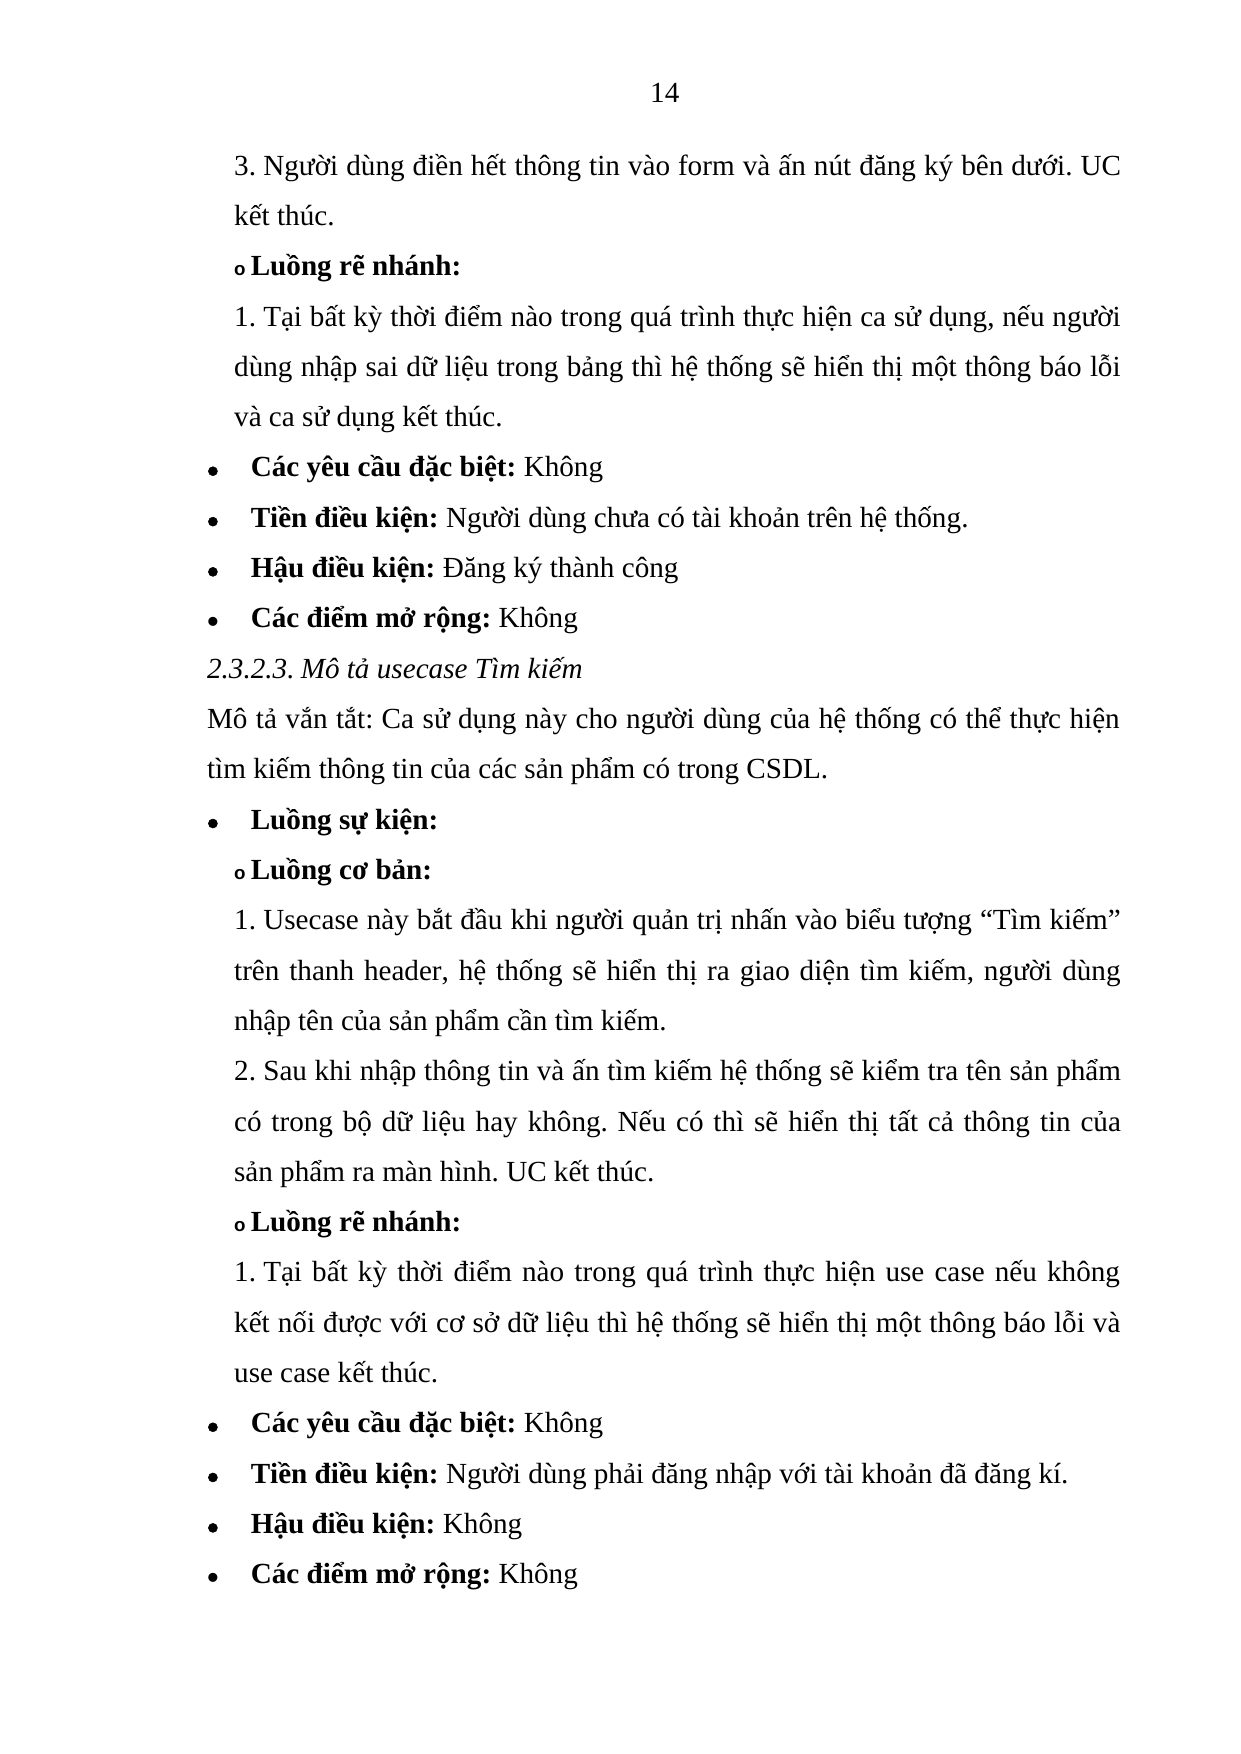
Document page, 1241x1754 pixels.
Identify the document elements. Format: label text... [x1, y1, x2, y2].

list Usecase này bắt đầu khi người quản trị nhấn vào biểu tượng “Tìm kiếm” trên thanh header, hệ thống sẽ hiển thị ra giao diện tìm kiếm, người dùng nhập tên của sản phẩm cần tìm kiếm. [234, 902, 1122, 1037]
list Hậu điều kiện: Không [207, 1506, 1122, 1540]
list Các yêu cầu đặc biệt: Không [207, 1406, 1122, 1439]
list Luồng rẽ nhánh: [234, 1204, 1122, 1238]
list Tiền điều kiện: Người dùng chưa có tài khoản trên hệ thống. [207, 500, 1122, 533]
list Các điểm mở rộng: Không [207, 601, 1122, 634]
list Sau khi nhập thông tin và ấn tìm kiếm hệ thống sẽ kiểm tra tên sản phẩm có trong bộ dữ liệu hay không. Nếu có thì sẽ hiển thị tất cả thông tin của sản phẩm ra màn hình. UC kết thúc. [234, 1053, 1122, 1187]
list Tiền điều kiện: Người dùng phải đăng nhập với tài khoản đã đăng kí. [207, 1456, 1122, 1489]
list Tại bất kỳ thời điểm nào trong quá trình thực hiện use case nếu không kết nối được với cơ sở dữ liệu thì hệ thống sẽ hiển thị một thông báo lỗi và use case kết thúc. [234, 1254, 1122, 1389]
text Mô tả vắn tắt: Ca sử dụng này cho người dùng của hệ thống có thể thực hiện tìm kiếm thông tin của các sản phẩm có trong CSDL. [207, 701, 1122, 785]
list Người dùng điền hết thông tin vào form và ấn nút đăng ký bên dưới. UC kết thúc. [234, 148, 1122, 232]
list Tại bất kỳ thời điểm nào trong quá trình thực hiện ca sử dụng, nếu người dùng nhập sai dữ liệu trong bảng thì hệ thống sẽ hiển thị một thông báo lỗi và ca sử dụng kết thúc. [234, 299, 1122, 433]
list Luồng sự kiện: [207, 802, 1122, 835]
subtitle Mô tả usecase Tìm kiếm [207, 651, 1122, 684]
list Luồng rẽ nhánh: [234, 248, 1122, 282]
list Các điểm mở rộng: Không [207, 1556, 1122, 1590]
list Luồng cơ bản: [234, 852, 1122, 886]
list Các yêu cầu đặc biệt: Không [207, 449, 1122, 483]
list Hậu điều kiện: Đăng ký thành công [207, 550, 1122, 584]
